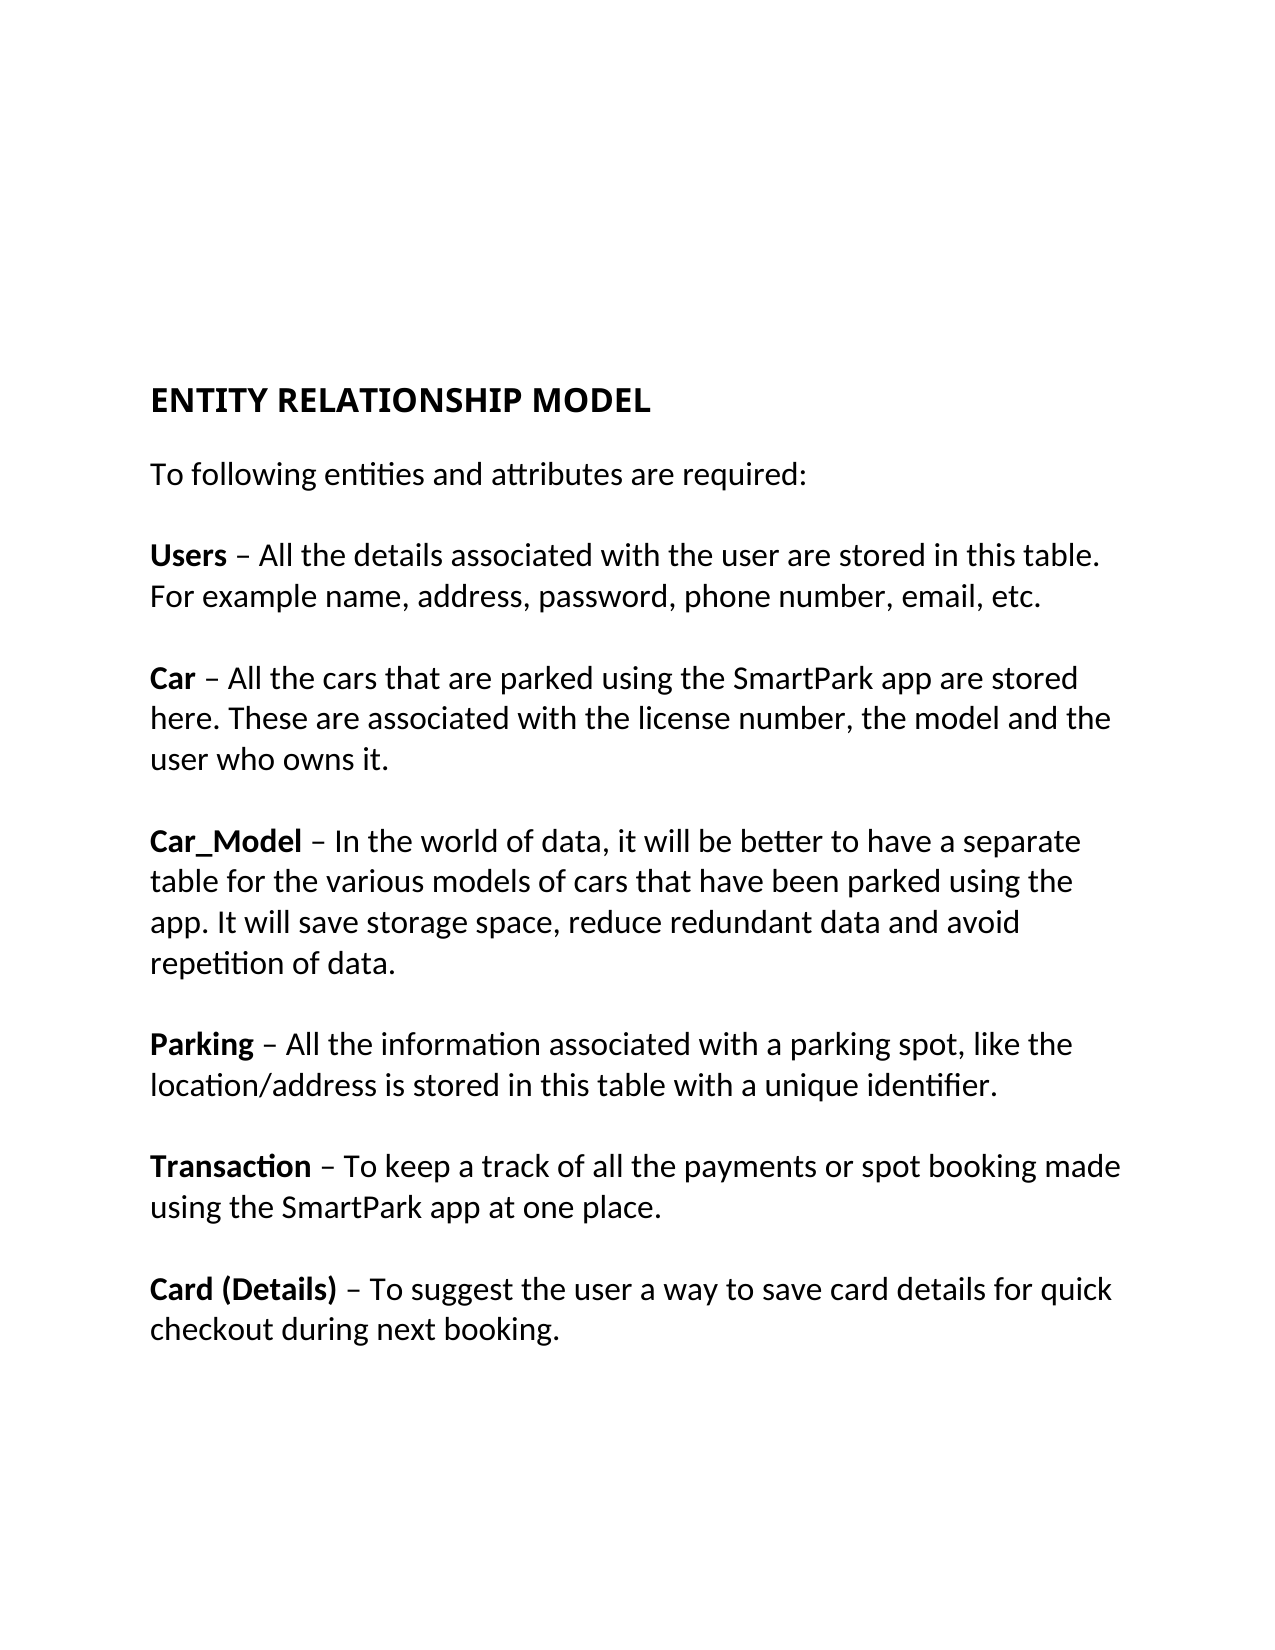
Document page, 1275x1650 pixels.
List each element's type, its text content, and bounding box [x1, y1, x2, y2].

text Car – All the cars that are parked using the SmartPark app are stored here. These are associated with the license number, the model and the user who owns it. [150, 657, 1125, 779]
text Car_Model – In the world of data, it will be better to have a separate table for the various models of cars that have been parked using the app. It will save storage space, reduce redundant data and avoid repetition of data. [150, 819, 1125, 982]
text Transaction – To keep a track of all the payments or spot booking made using the SmartPark app at one place. [150, 1145, 1125, 1227]
text Parking – All the information associated with a parking spot, like the location/address is stored in this table with a unique identifier. [150, 1023, 1125, 1105]
text Card (Details) – To suggest the user a way to save card details for quick checkout during next booking. [150, 1268, 1125, 1349]
text ENTITY RELATIONSHIP MODEL [150, 377, 1125, 422]
text Users – All the details associated with the user are stored in this table. For example name, address, password, phone number, email, etc. [150, 534, 1125, 616]
text To following entities and attributes are required: [150, 453, 1125, 494]
